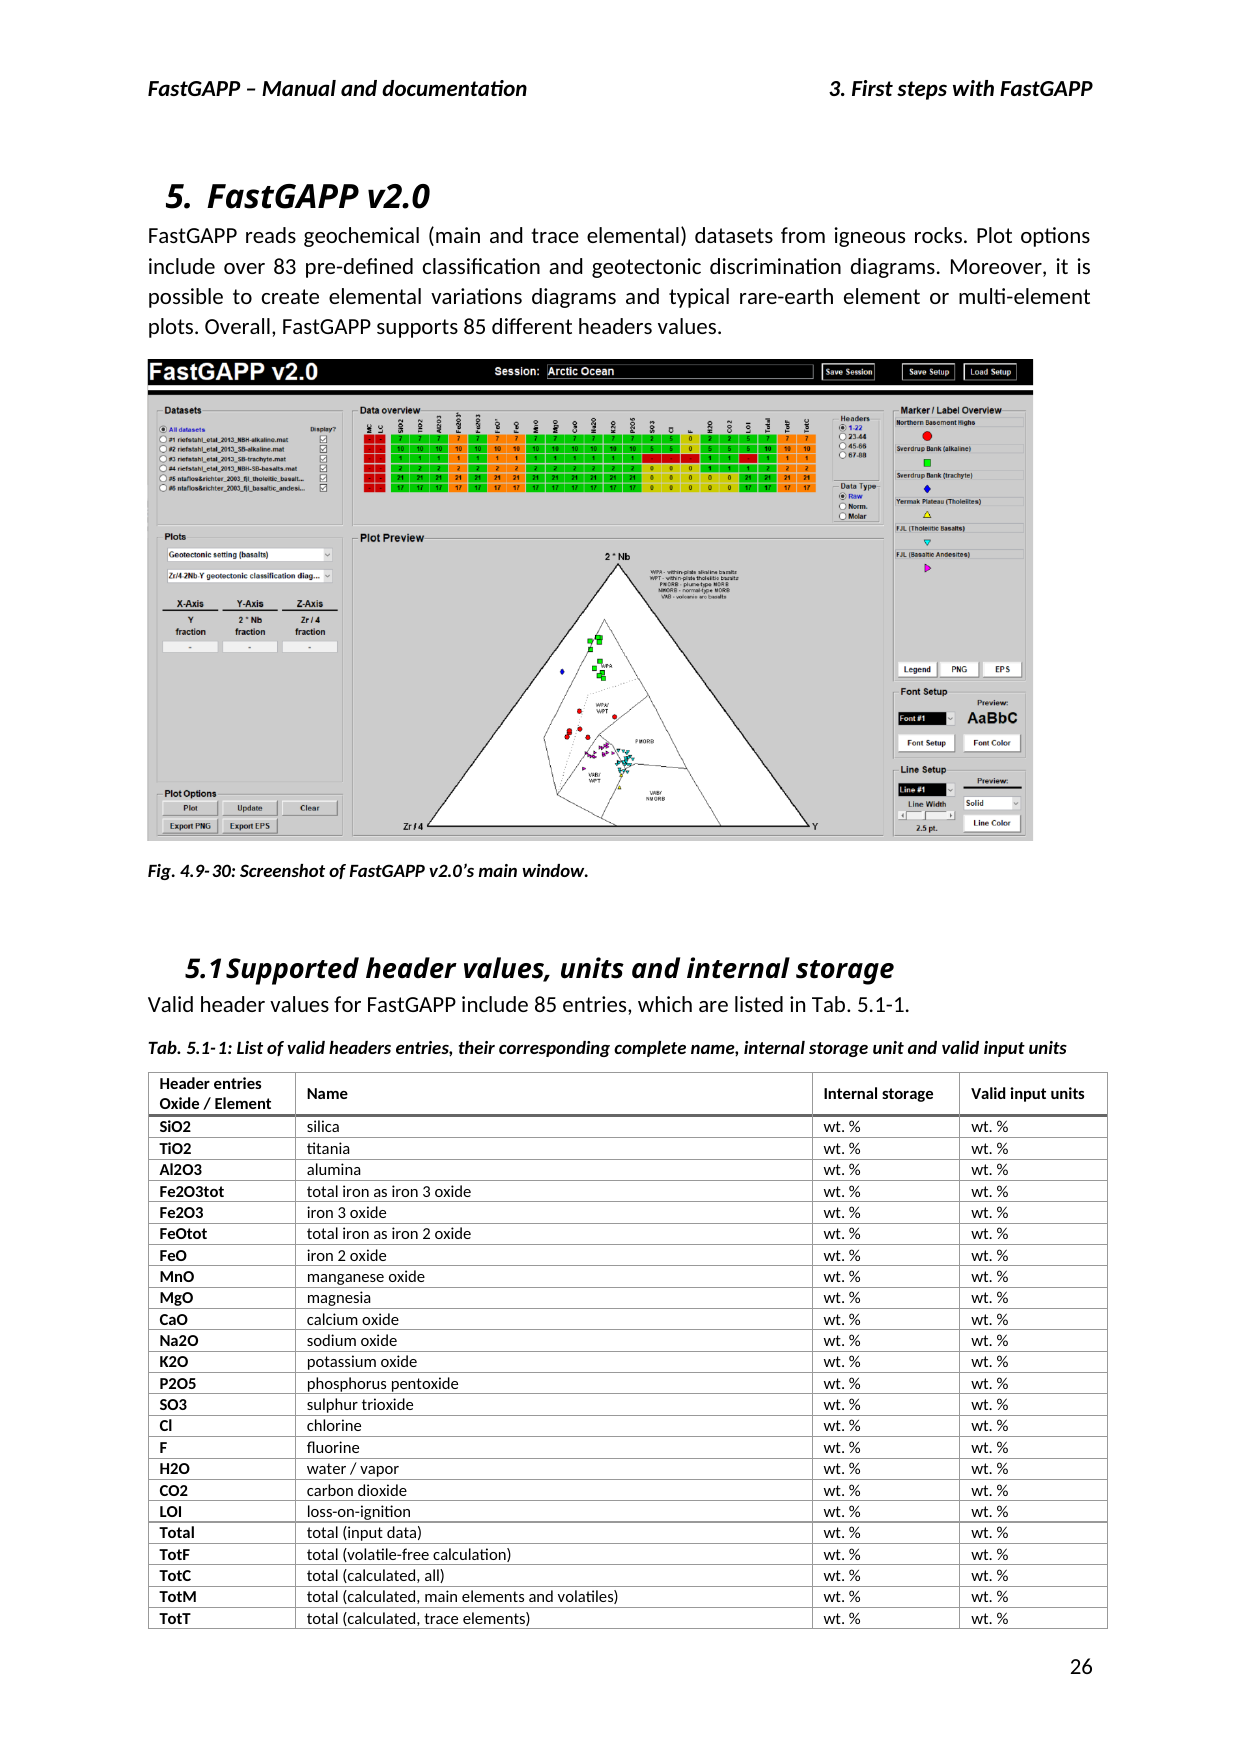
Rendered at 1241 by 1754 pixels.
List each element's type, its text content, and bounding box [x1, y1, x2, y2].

table_cell calcium oxide [296, 1309, 812, 1329]
subtitle FastGAPP v2.0 [165, 173, 1093, 218]
table_cell total (calculated, main elements and volatiles) [296, 1587, 812, 1607]
table_cell wt. % [960, 1416, 1107, 1436]
table_cell FeOtot [149, 1224, 295, 1244]
table_cell wt. % [813, 1352, 959, 1372]
table_cell wt. % [960, 1266, 1107, 1287]
table_cell manganese oxide [296, 1266, 812, 1287]
table_cell wt. % [813, 1181, 959, 1201]
table_cell wt. % [813, 1309, 959, 1329]
table_cell SiO2 [149, 1117, 295, 1137]
table_cell wt. % [813, 1565, 959, 1586]
table_cell MgO [149, 1288, 295, 1308]
table_cell H2O [149, 1459, 295, 1479]
text Tab. 5.1-1: List of valid headers entries, their corresponding complete name, internal storage unit and valid input units [148, 1037, 1093, 1059]
table_cell wt. % [960, 1138, 1107, 1158]
table_cell wt. % [813, 1288, 959, 1308]
table_cell wt. % [813, 1138, 959, 1158]
table_cell wt. % [960, 1437, 1107, 1457]
table_cell wt. % [960, 1480, 1107, 1500]
table_cell Na2O [149, 1330, 295, 1351]
table_cell wt. % [813, 1373, 959, 1393]
table_cell total iron as iron 3 oxide [296, 1181, 812, 1201]
picture [147, 359, 1034, 841]
table_cell wt. % [813, 1416, 959, 1436]
table_cell Cl [149, 1416, 295, 1436]
table_cell MnO [149, 1266, 295, 1287]
table_cell wt. % [813, 1224, 959, 1244]
table_cell wt. % [960, 1160, 1107, 1180]
table_cell wt. % [960, 1608, 1107, 1628]
table_cell total iron as iron 2 oxide [296, 1224, 812, 1244]
table_cell total (calculated, trace elements) [296, 1608, 812, 1628]
table_cell wt. % [813, 1437, 959, 1457]
table_cell titania [296, 1138, 812, 1158]
table_cell wt. % [960, 1394, 1107, 1415]
table_cell chlorine [296, 1416, 812, 1436]
table_cell F [149, 1437, 295, 1457]
table_cell fluorine [296, 1437, 812, 1457]
table_cell iron 2 oxide [296, 1245, 812, 1265]
table_cell wt. % [813, 1501, 959, 1521]
table_cell phosphorus pentoxide [296, 1373, 812, 1393]
table_cell wt. % [960, 1544, 1107, 1564]
table_cell carbon dioxide [296, 1480, 812, 1500]
table_cell wt. % [960, 1202, 1107, 1222]
table_cell wt. % [960, 1288, 1107, 1308]
table_cell wt. % [813, 1245, 959, 1265]
table_cell wt. % [813, 1587, 959, 1607]
table_cell TotT [149, 1608, 295, 1628]
table_cell TiO2 [149, 1138, 295, 1158]
table_cell wt. % [960, 1245, 1107, 1265]
table_header Header entries Oxide / Element [149, 1073, 295, 1114]
table_cell Al2O3 [149, 1160, 295, 1180]
table_cell wt. % [813, 1117, 959, 1137]
table_cell Fe2O3 [149, 1202, 295, 1222]
table_cell potassium oxide [296, 1352, 812, 1372]
table_cell wt. % [813, 1202, 959, 1222]
table_cell wt. % [813, 1330, 959, 1351]
table_cell FeO [149, 1245, 295, 1265]
table_cell loss-on-ignition [296, 1501, 812, 1521]
table_cell wt. % [960, 1373, 1107, 1393]
table_cell alumina [296, 1160, 812, 1180]
table_cell sulphur trioxide [296, 1394, 812, 1415]
table_cell wt. % [960, 1224, 1107, 1244]
table_cell LOI [149, 1501, 295, 1521]
subtitle Supported header values, units and internal storage [185, 950, 1093, 987]
table_cell wt. % [960, 1352, 1107, 1372]
table_cell total (volatile-free calculation) [296, 1544, 812, 1564]
table_header Valid input units [960, 1073, 1107, 1114]
table_cell TotF [149, 1544, 295, 1564]
table_cell wt. % [960, 1587, 1107, 1607]
table_cell wt. % [960, 1309, 1107, 1329]
table_cell wt. % [813, 1459, 959, 1479]
table_cell CaO [149, 1309, 295, 1329]
table_cell wt. % [813, 1160, 959, 1180]
table_cell wt. % [813, 1544, 959, 1564]
table_cell wt. % [813, 1266, 959, 1287]
table_cell wt. % [960, 1501, 1107, 1521]
table_cell total (input data) [296, 1523, 812, 1543]
table_cell wt. % [960, 1523, 1107, 1543]
table_cell wt. % [813, 1608, 959, 1628]
table_cell K2O [149, 1352, 295, 1372]
table_cell Fe2O3tot [149, 1181, 295, 1201]
table_header Internal storage [813, 1073, 959, 1114]
table_cell silica [296, 1117, 812, 1137]
table_cell wt. % [813, 1394, 959, 1415]
table_cell Total [149, 1523, 295, 1543]
table_cell wt. % [960, 1565, 1107, 1586]
table_cell TotC [149, 1565, 295, 1586]
table_cell wt. % [960, 1330, 1107, 1351]
table_cell CO2 [149, 1480, 295, 1500]
table_cell total (calculated, all) [296, 1565, 812, 1586]
table_cell P2O5 [149, 1373, 295, 1393]
table_header Name [296, 1073, 812, 1114]
table_cell wt. % [960, 1459, 1107, 1479]
table_cell iron 3 oxide [296, 1202, 812, 1222]
table_cell wt. % [813, 1523, 959, 1543]
table_cell wt. % [960, 1117, 1107, 1137]
table_cell TotM [149, 1587, 295, 1607]
text FastGAPP reads geochemical (main and trace elemental) datasets from igneous rocks. Plot options include over 83 pre-defined classification and geotectonic discrimination diagrams. Moreover, it is possible to create elemental variations diagrams and typical rare-earth element or multi-element plots. Overall, FastGAPP supports 85 different headers values. [148, 222, 1093, 340]
table_cell sodium oxide [296, 1330, 812, 1351]
table_cell wt. % [960, 1181, 1107, 1201]
table_cell water / vapor [296, 1459, 812, 1479]
text Valid header values for FastGAPP include 85 entries, which are listed in Tab. 5.1-1. [148, 990, 1093, 1018]
table_cell wt. % [813, 1480, 959, 1500]
table_cell SO3 [149, 1394, 295, 1415]
table_cell magnesia [296, 1288, 812, 1308]
